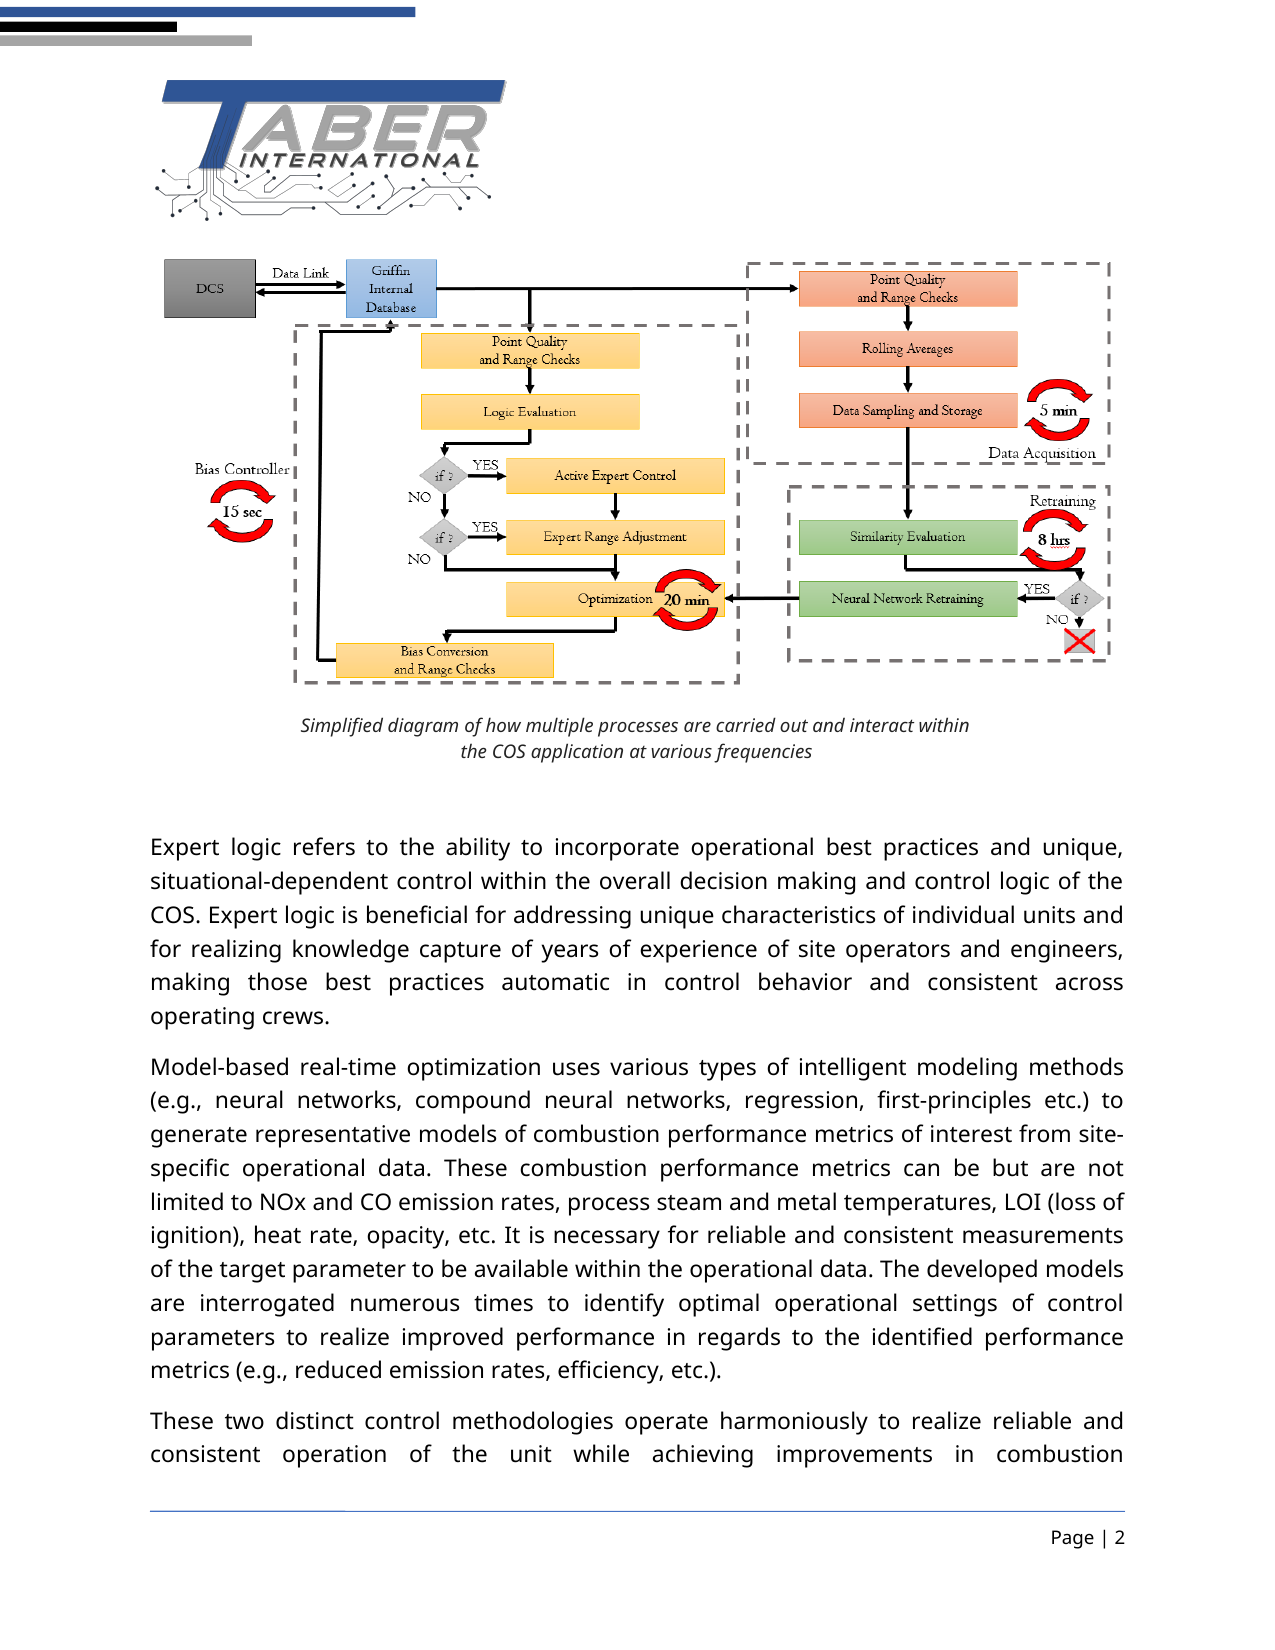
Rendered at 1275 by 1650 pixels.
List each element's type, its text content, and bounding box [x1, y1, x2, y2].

text Expert logic refers to the ability to incorporate operational best practices and unique, situational-dependent control within the overall decision making and control logic of the COS. Expert logic is beneficial for addressing unique characteristics of individual units and for realizing knowledge capture of years of experience of site operators and engineers, making those best practices automatic in control behavior and consistent across operating crews. [150, 831, 1125, 1031]
text Simplified diagram of how multiple processes are carried out and interact within the COS application at various frequencies [150, 711, 1125, 764]
picture [157, 253, 1118, 695]
text Model-based real-time optimization uses various types of intelligent modeling methods (e.g., neural networks, compound neural networks, regression, first-principles etc.) to generate representative models of combustion performance metrics of interest from site-specific operational data. These combustion performance metrics can be but are not limited to NOx and CO emission rates, process steam and metal temperatures, LOI (loss of ignition), heat rate, opacity, etc. It is necessary for reliable and consistent measurements of the target parameter to be available within the operational data. The developed models are interrogated numerous times to identify optimal operational settings of control parameters to realize improved performance in regards to the identified performance metrics (e.g., reduced emission rates, efficiency, etc.). [150, 1050, 1125, 1385]
picture [150, 75, 512, 225]
